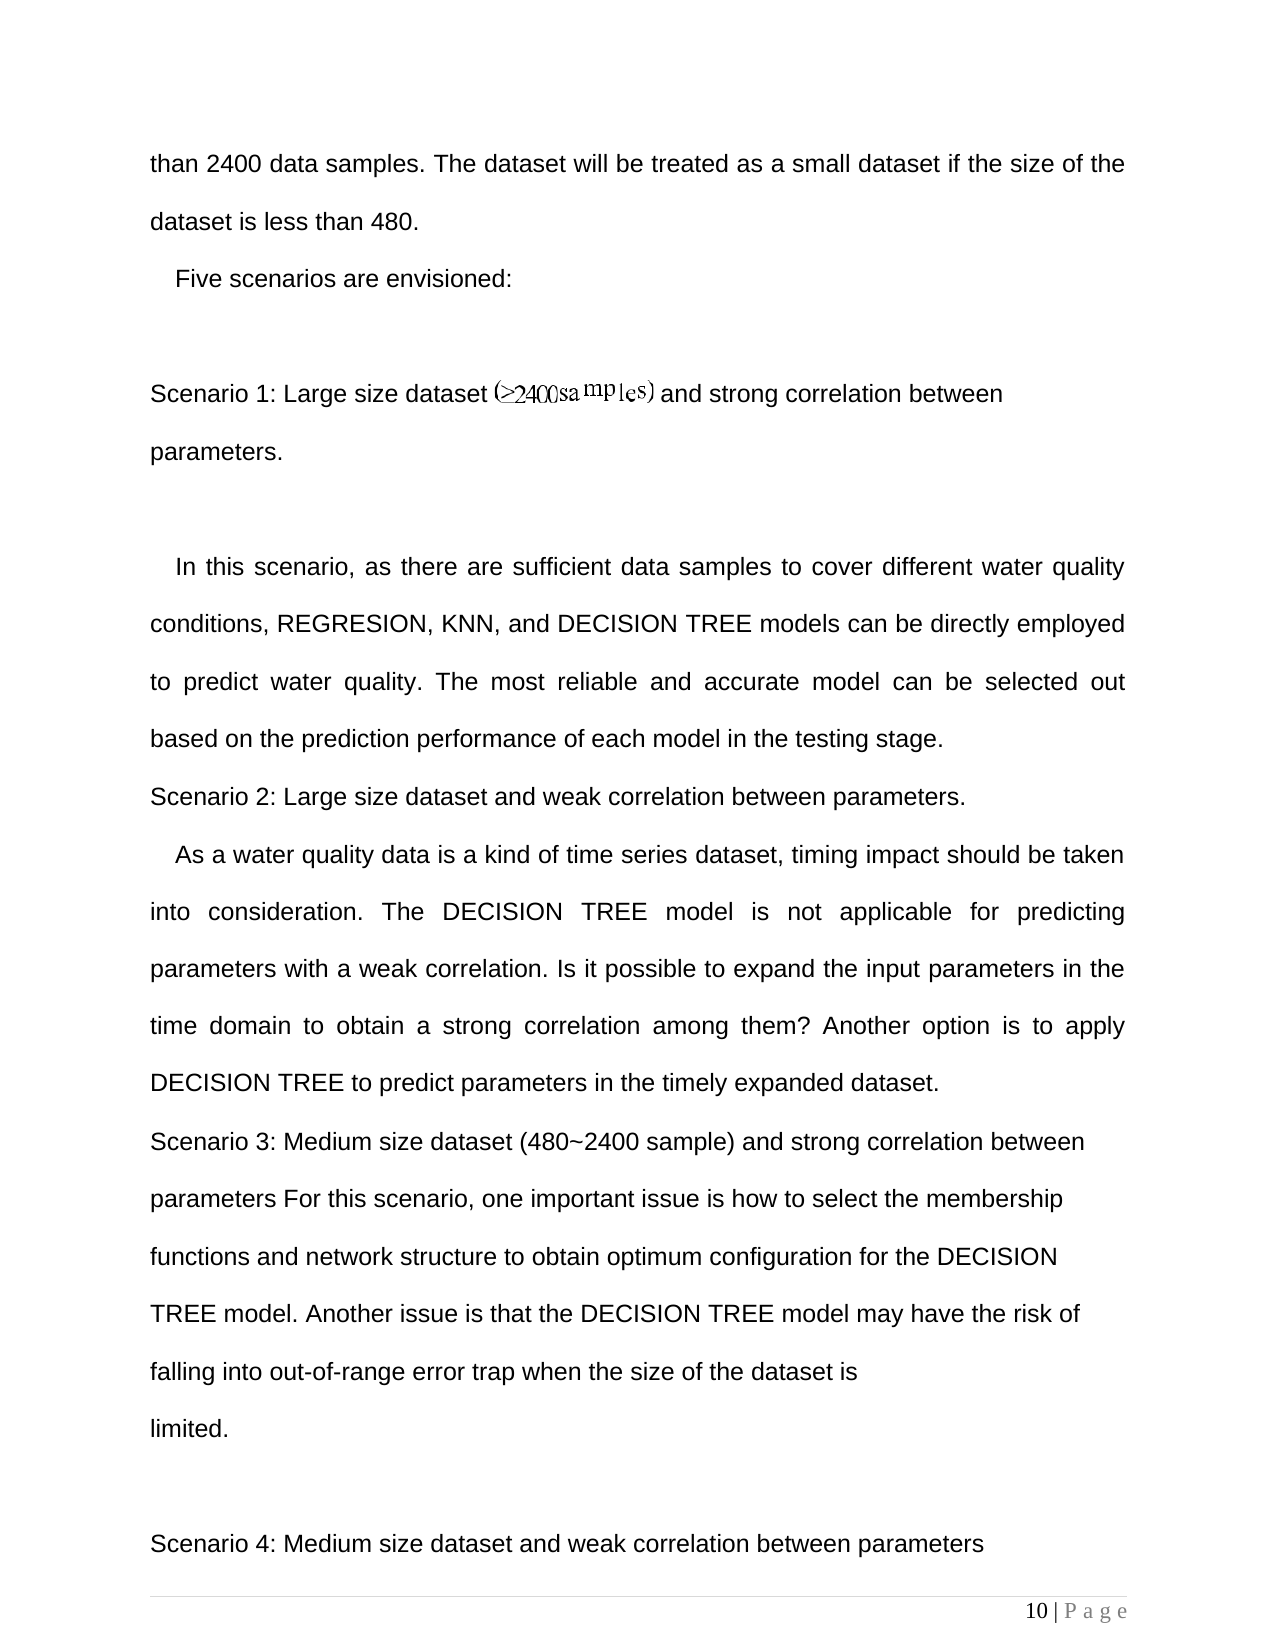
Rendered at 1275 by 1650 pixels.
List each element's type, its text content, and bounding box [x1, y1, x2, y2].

text Scenario 2: Large size dataset and weak correlation between parameters. [150, 781, 1127, 810]
text Scenario 4: Medium size dataset and weak correlation between parameters [150, 1529, 1127, 1558]
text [150, 149, 1127, 235]
picture [494, 380, 654, 403]
text Scenario 1: Large size dataset and strong correlation between parameters. [150, 379, 1127, 465]
text limited. [150, 1414, 1127, 1443]
text Scenario 3: Medium size dataset (480~2400 sample) and strong correlation between parameters For this scenario, one important issue is how to select the membership functions and network structure to obtain optimum configuration for the DECISION TREE model. Another issue is that the DECISION TREE model may have the risk of falling into out-of-range error trap when the size of the dataset is [150, 1126, 1127, 1385]
text In this scenario, as there are sufficient data samples to cover different water quality conditions, REGRESION, KNN, and DECISION TREE models can be directly employed to predict water quality. The most reliable and accurate model can be selected out based on the prediction performance of each model in the testing stage. [150, 551, 1127, 753]
text As a water quality data is a kind of time series dataset, timing impact should be taken into consideration. The DECISION TREE model is not applicable for predicting parameters with a weak correlation. Is it possible to expand the input parameters in the time domain to obtain a strong correlation among them? Another option is to apply DECISION TREE to predict parameters in the timely expanded dataset. [150, 840, 1127, 1097]
text Five scenarios are envisioned: [175, 264, 1127, 293]
